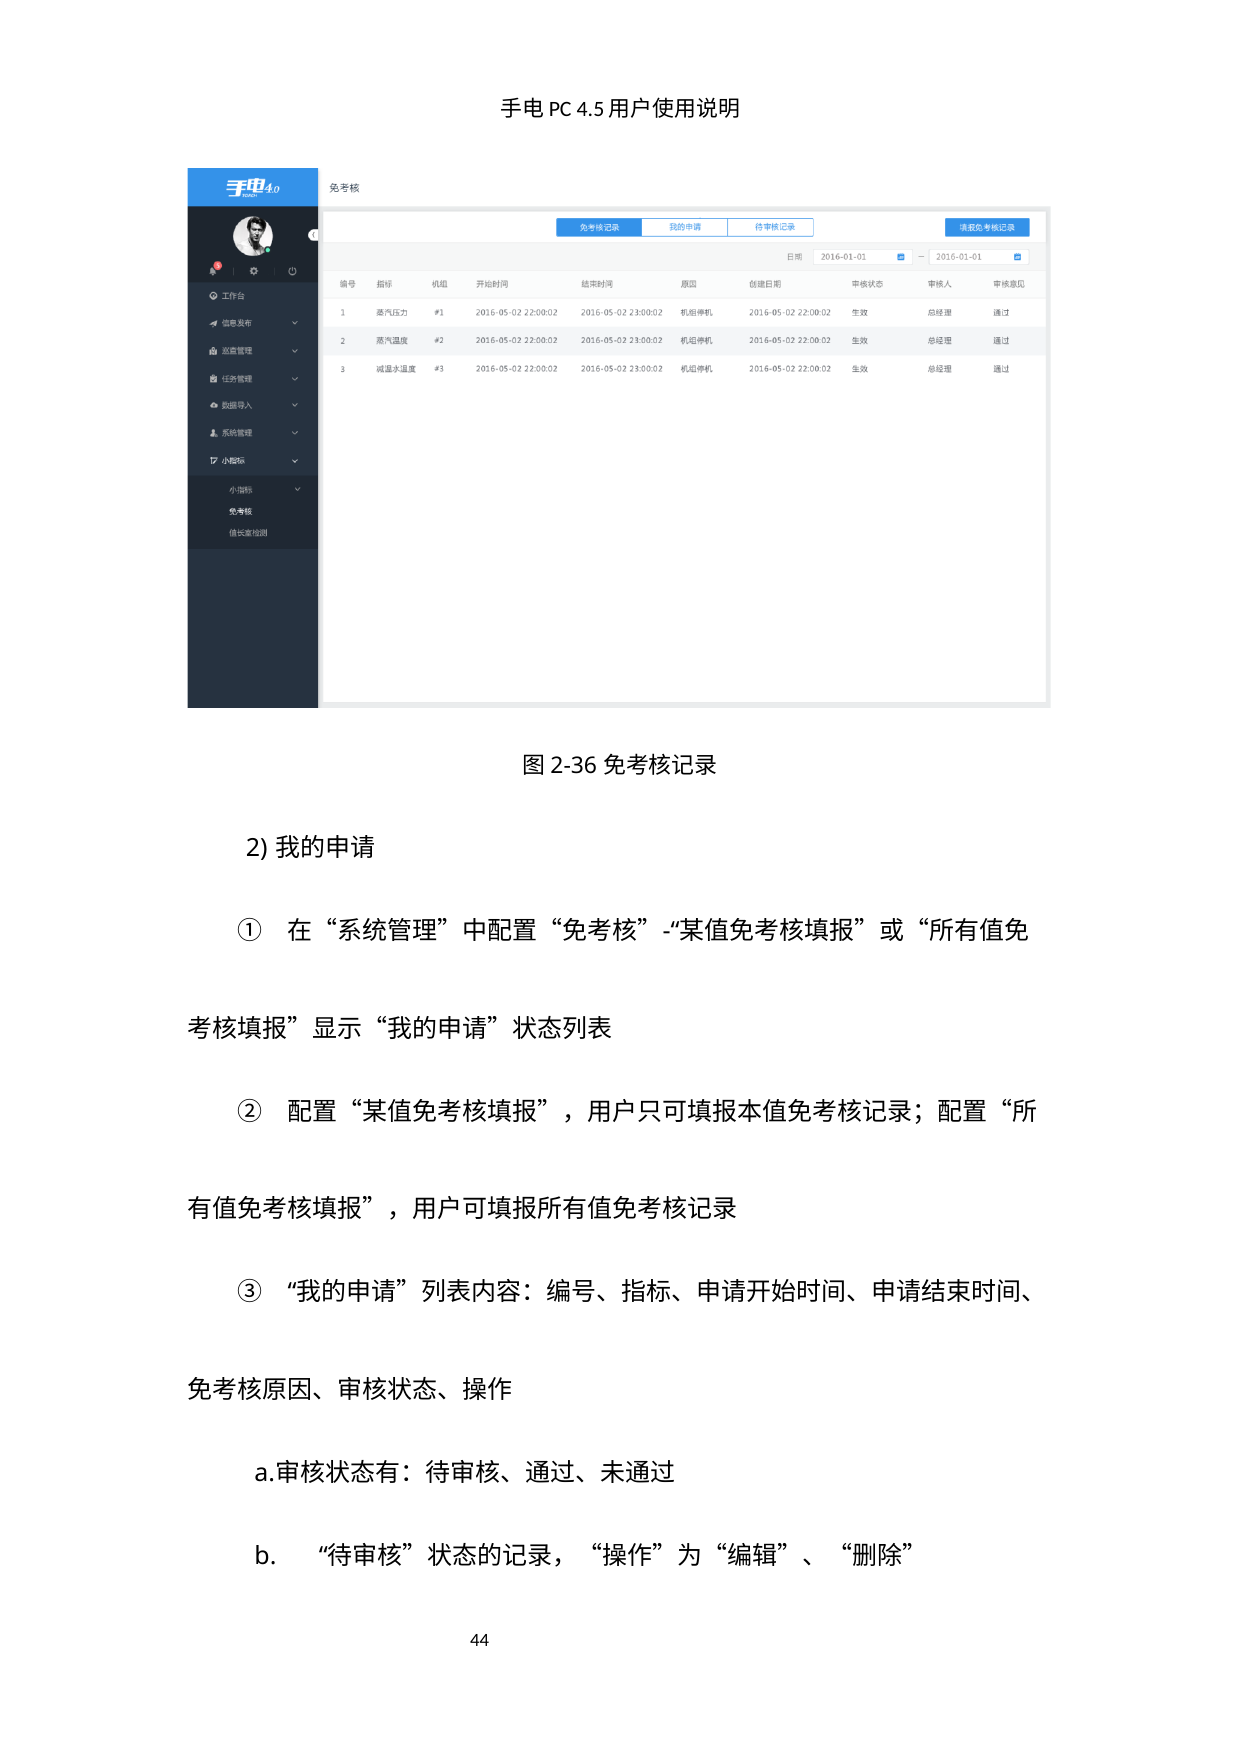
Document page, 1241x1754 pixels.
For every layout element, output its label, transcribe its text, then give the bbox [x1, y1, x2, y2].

list 配置“某值免考核填报”，用户只可填报本值免考核记录；配置“所有值免考核填报”，用户可填报所有值免考核记录 [187, 1077, 1053, 1239]
list 在“系统管理”中配置“免考核”-“某值免考核填报”或“所有值免考核填报”显示“我的申请”状态列表 [187, 896, 1053, 1059]
list “待审核”状态的记录，“操作”为“编辑”、“删除” [232, 1521, 1053, 1586]
list 我的申请 [246, 813, 1053, 878]
list 审核状态有：待审核、通过、未通过 [232, 1438, 1053, 1503]
list 图2-36 免考核记录 [187, 731, 1053, 796]
list “我的申请”列表内容：编号、指标、申请开始时间、申请结束时间、免考核原因、审核状态、操作 [187, 1257, 1053, 1420]
picture [187, 168, 1051, 708]
